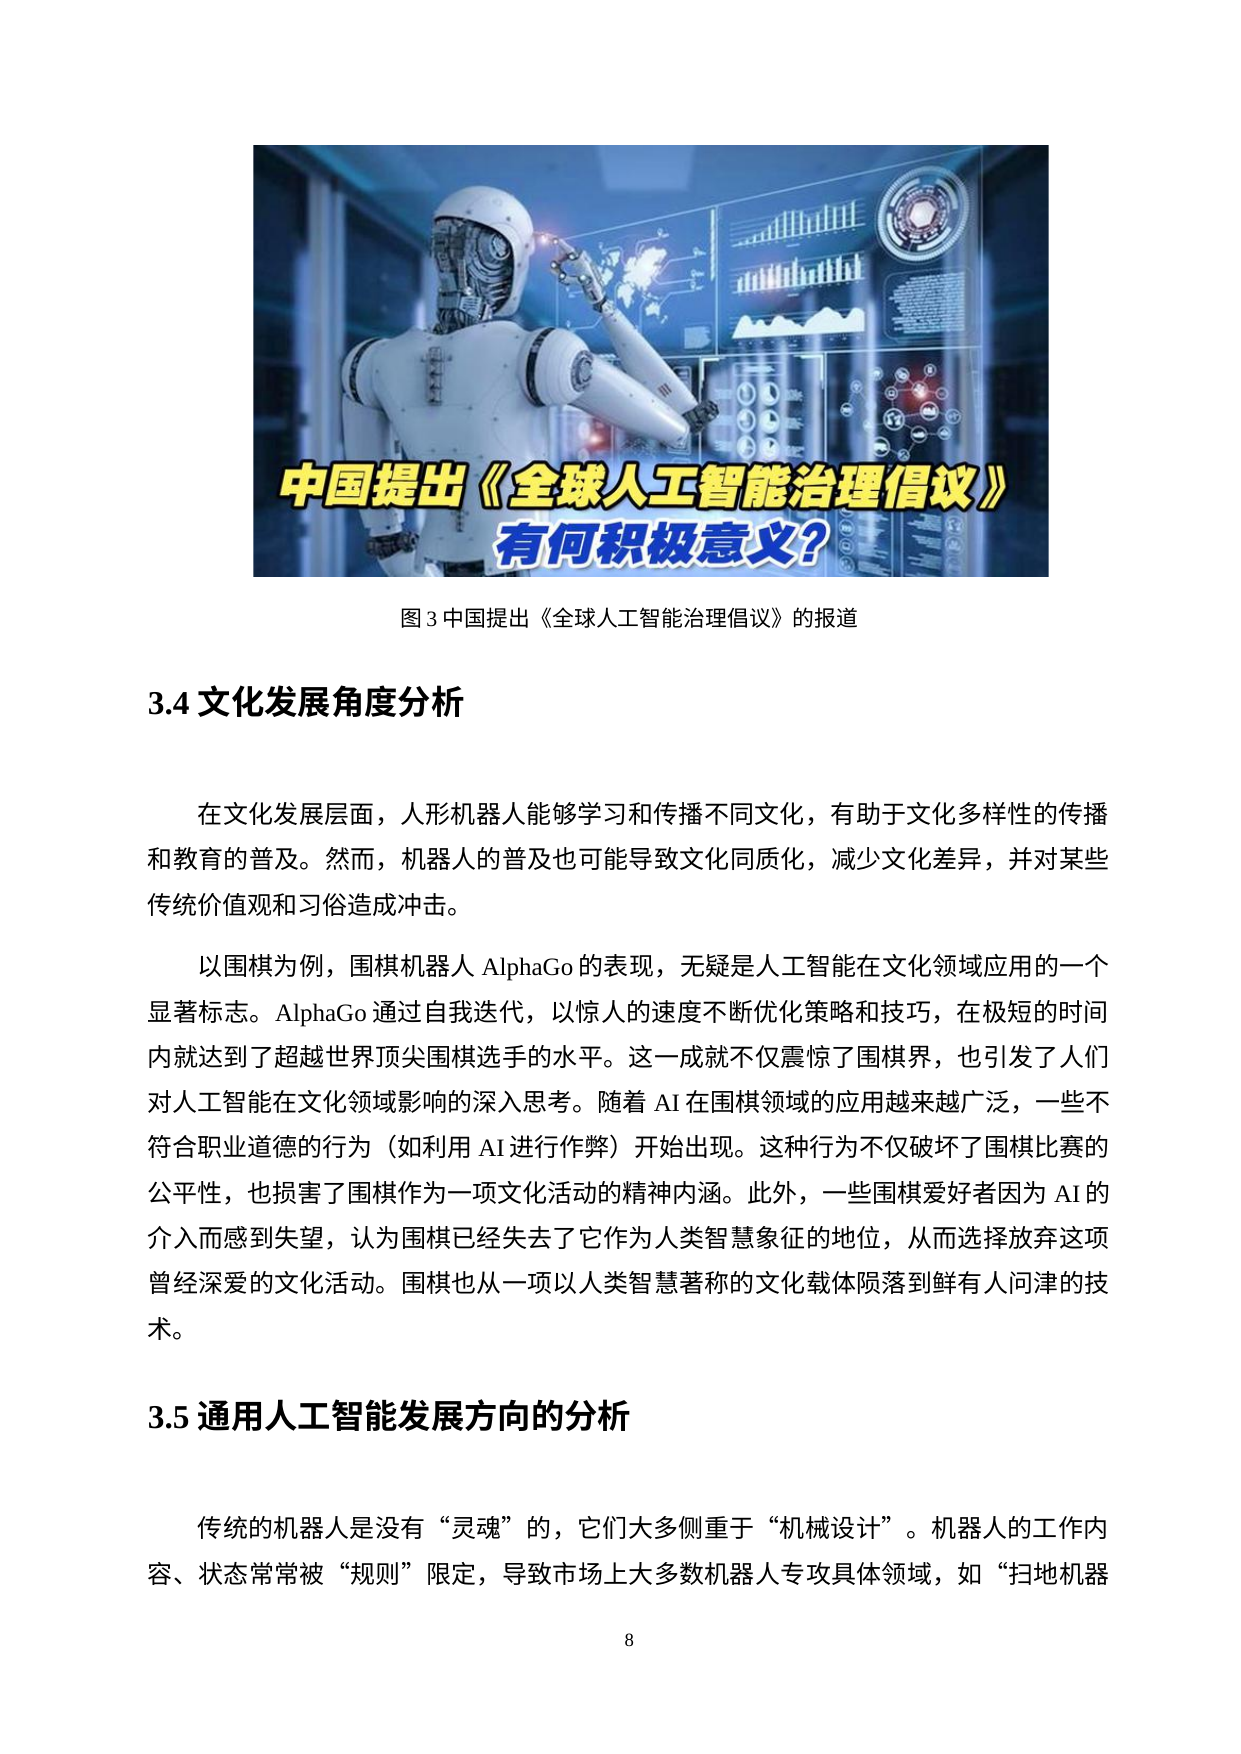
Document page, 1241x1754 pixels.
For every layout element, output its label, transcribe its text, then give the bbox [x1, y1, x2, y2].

text 在文化发展层面，人形机器人能够学习和传播不同文化，有助于文化多样性的传播和教育的普及。然而，机器人的普及也可能导致文化同质化，减少文化差异，并对某些传统价值观和习俗造成冲击。 [148, 794, 1110, 921]
subtitle 3.5 通用人工智能发展方向的分析 [148, 1382, 1110, 1447]
picture [253, 145, 1049, 577]
text 图3 中国提出《全球人工智能治理倡议》的报道 [148, 601, 1110, 632]
subtitle 3.4 文化发展角度分析 [148, 667, 1110, 732]
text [148, 1509, 1110, 1590]
text 以围棋为例，围棋机器人AlphaGo的表现，无疑是人工智能在文化领域应用的一个显著标志。AlphaGo通过自我迭代，以惊人的速度不断优化策略和技巧，在极短的时间内就达到了超越世界顶尖围棋选手的水平。这一成就不仅震惊了围棋界，也引发了人们对人工智能在文化领域影响的深入思考。随着AI在围棋领域的应用越来越广泛，一些不符合职业道德的行为（如利用AI进行作弊）开始出现。这种行为不仅破坏了围棋比赛的公平性，也损害了围棋作为一项文化活动的精神内涵。此外，一些围棋爱好者因为AI的介入而感到失望，认为围棋已经失去了它作为人类智慧象征的地位，从而选择放弃这项曾经深爱的文化活动。围棋也从一项以人类智慧著称的文化载体陨落到鲜有人问津的技术。 [148, 947, 1110, 1345]
